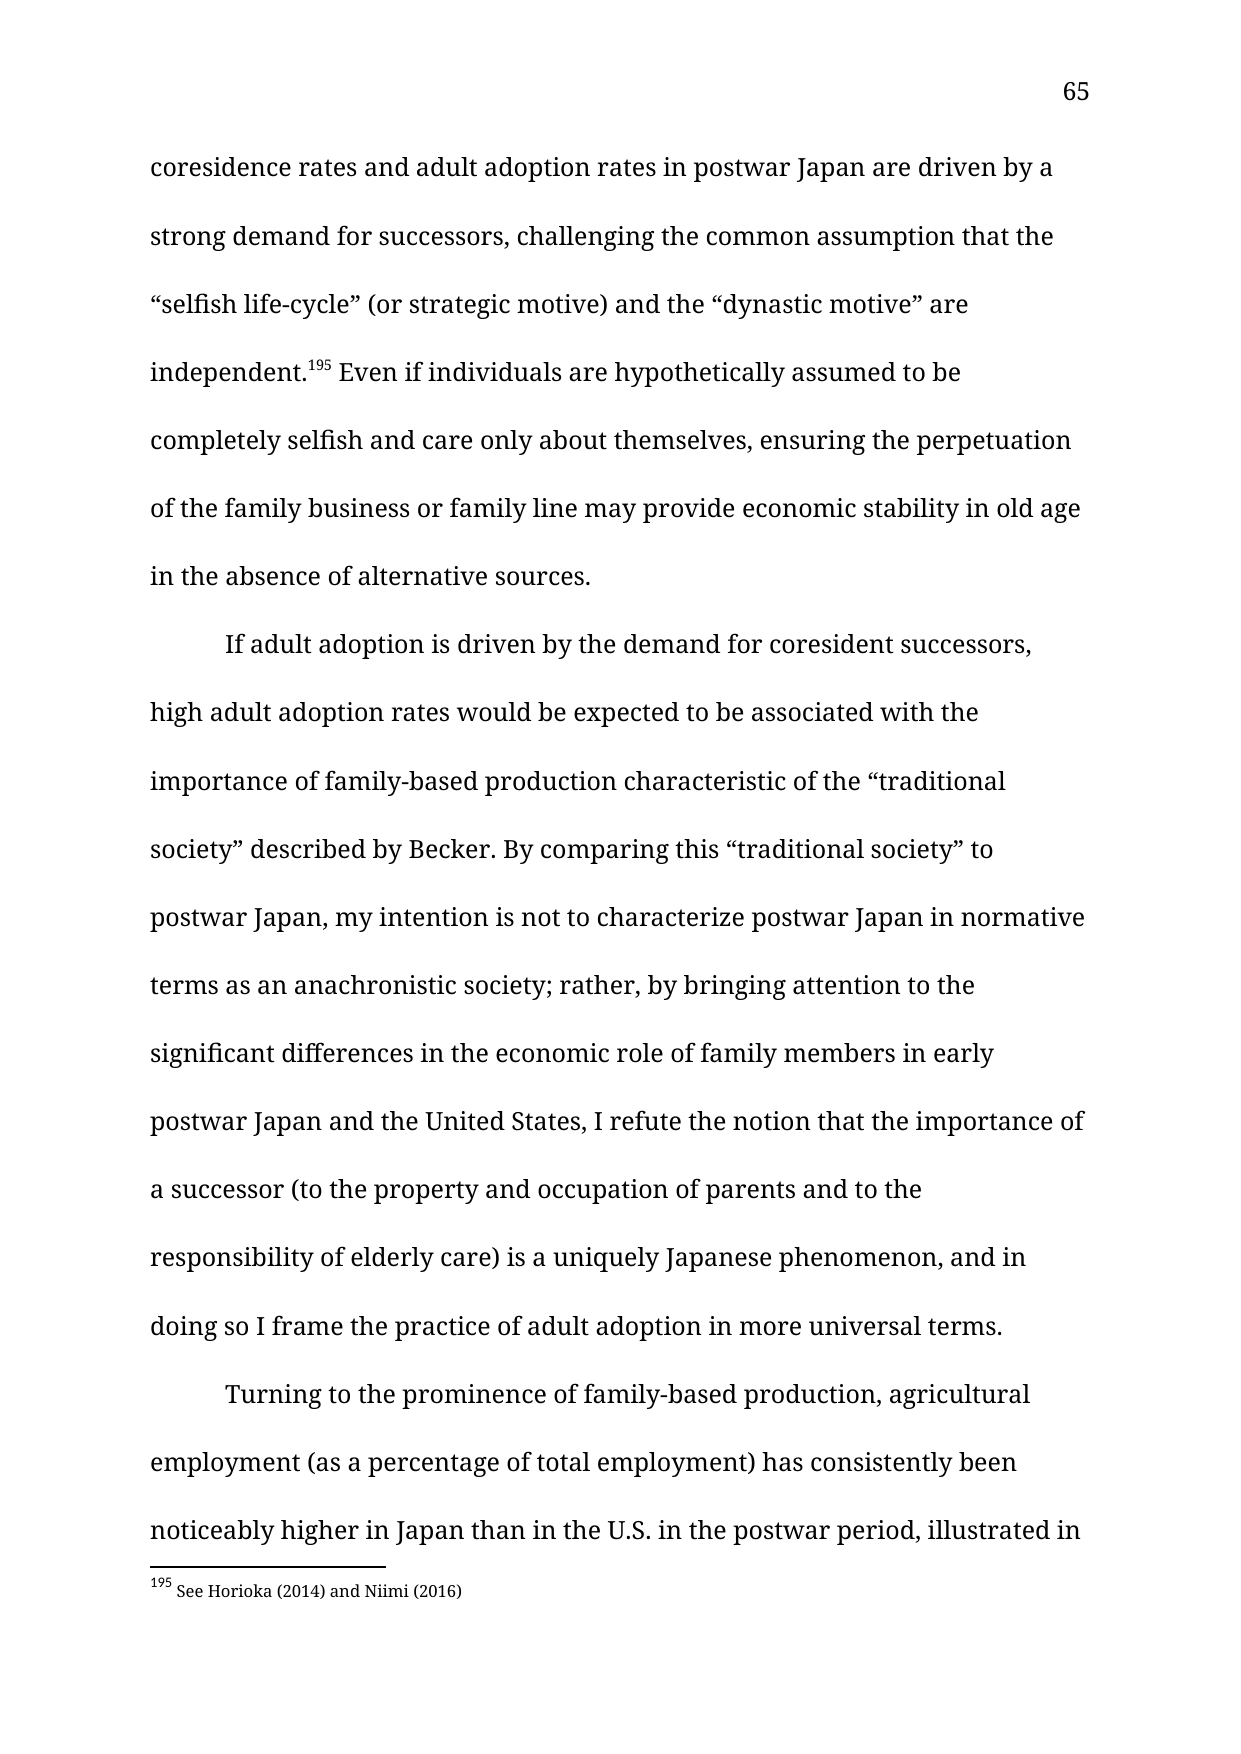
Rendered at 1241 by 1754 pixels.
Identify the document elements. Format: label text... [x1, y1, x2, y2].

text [150, 1376, 1090, 1547]
text If adult adoption is driven by the demand for coresident successors, high adult adoption rates would be expected to be associated with the importance of family-based production characteristic of the “traditional society” described by Becker. By comparing this “traditional society” to postwar Japan, my intention is not to characterize postwar Japan in normative terms as an anachronistic society; rather, by bringing attention to the significant differences in the economic role of family members in early postwar Japan and the United States, I refute the notion that the importance of a successor (to the property and occupation of parents and to the responsibility of elderly care) is a uniquely Japanese phenomenon, and in doing so I frame the practice of adult adoption in more universal terms. [150, 627, 1090, 1342]
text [150, 150, 1090, 593]
